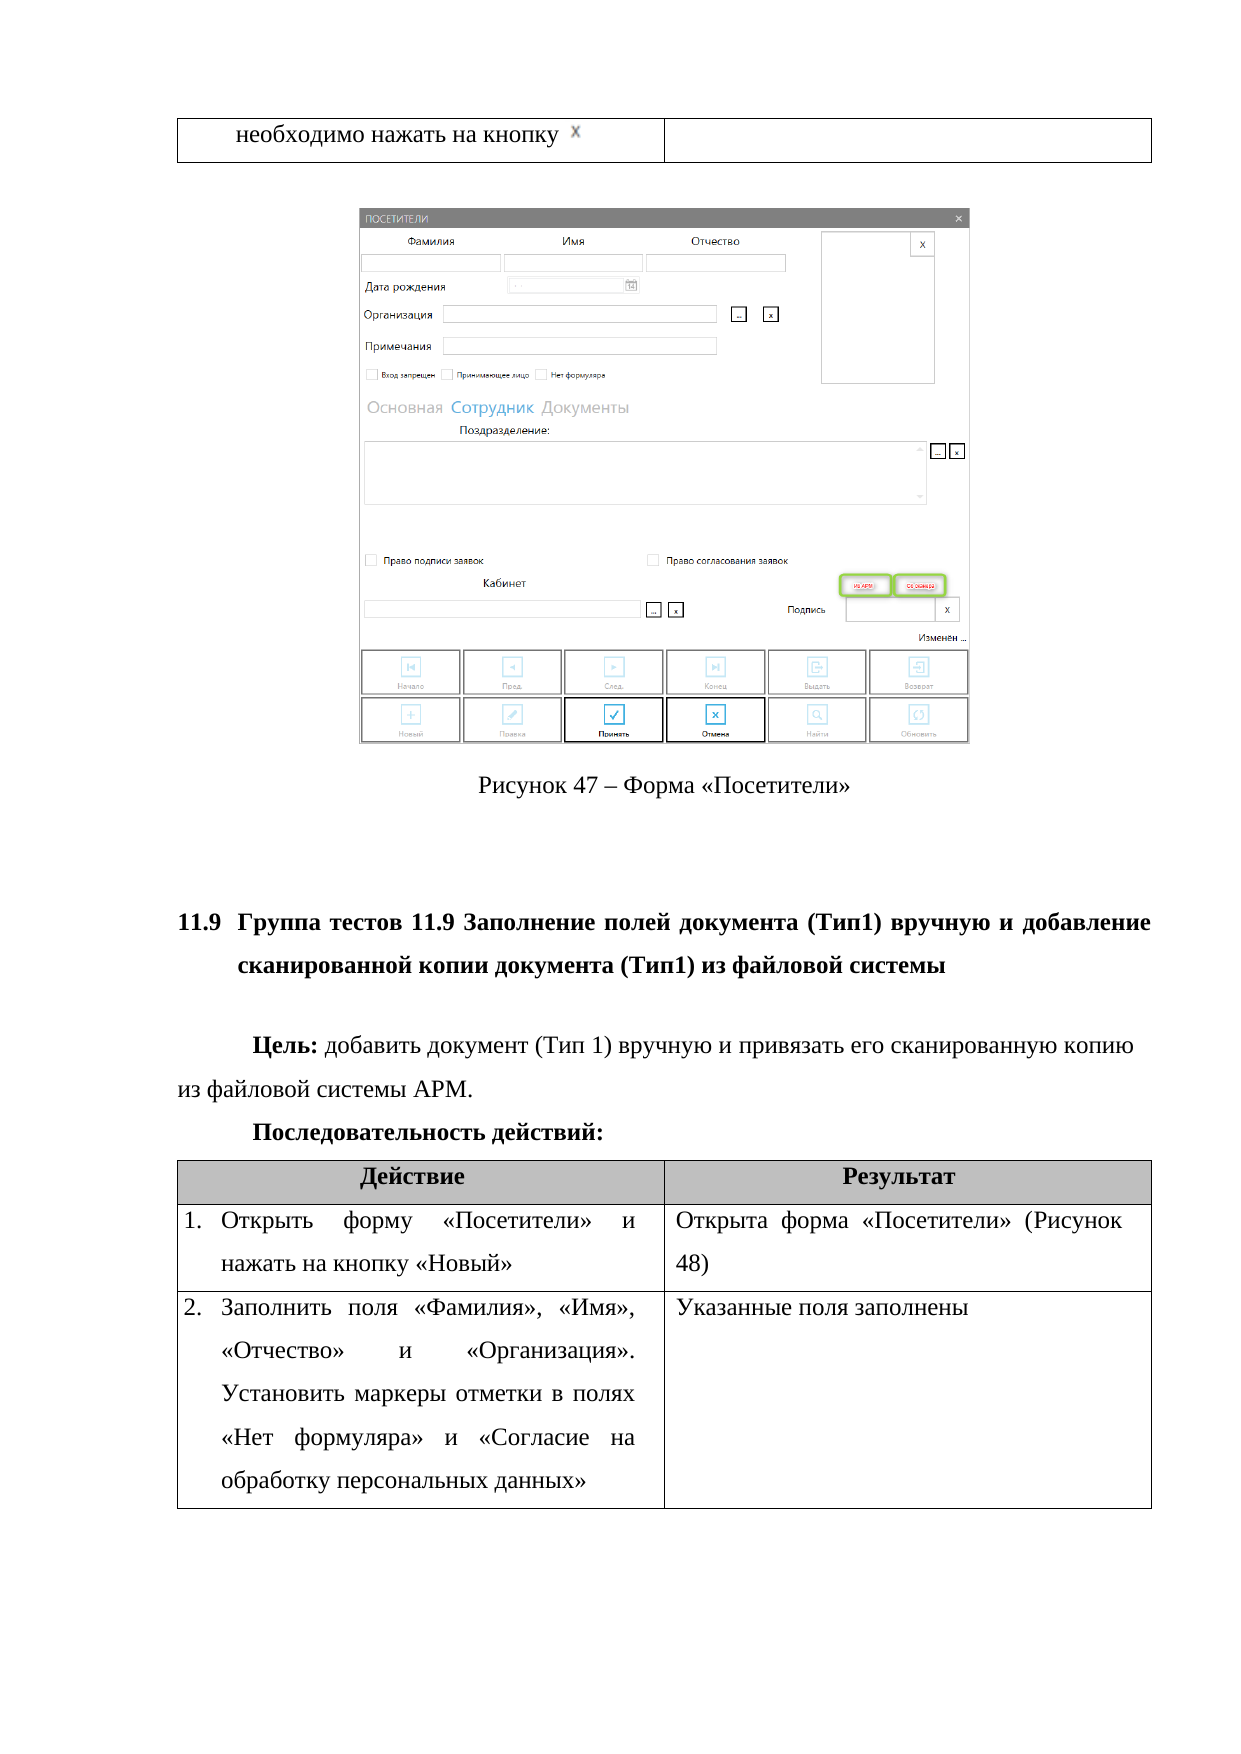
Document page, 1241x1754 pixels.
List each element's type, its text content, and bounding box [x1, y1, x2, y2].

title Рисунок 47 – Форма «Посетители» [177, 771, 1152, 799]
table_header Результат [665, 1161, 1151, 1204]
table_cell Открыть форму «Посетители» и нажать на кнопку «Новый» [178, 1205, 664, 1291]
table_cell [178, 119, 664, 162]
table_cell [665, 119, 1151, 162]
table_header Действие [178, 1161, 664, 1204]
table_cell Заполнить поля «Фамилия», «Имя», «Отчество» и «Организация». Установить маркеры отметки в полях «Нет формуляра» и «Согласие на обработку персональных данных» [178, 1292, 664, 1508]
text Цель: добавить документ (Тип 1) вручную и привязать его сканированную копию из файловой системы АРМ. [177, 1031, 1134, 1102]
table_cell Указанные поля заполнены [665, 1292, 1151, 1508]
text Последовательность действий: [177, 1117, 1134, 1146]
picture [359, 208, 970, 744]
subtitle Группа тестов 11.9 Заполнение полей документа (Тип1) вручную и добавление сканированной копии документа (Тип1) из файловой системы [177, 907, 1152, 979]
table_cell Открыта форма «Посетители» (Рисунок 48) [665, 1205, 1151, 1291]
picture [565, 120, 589, 143]
